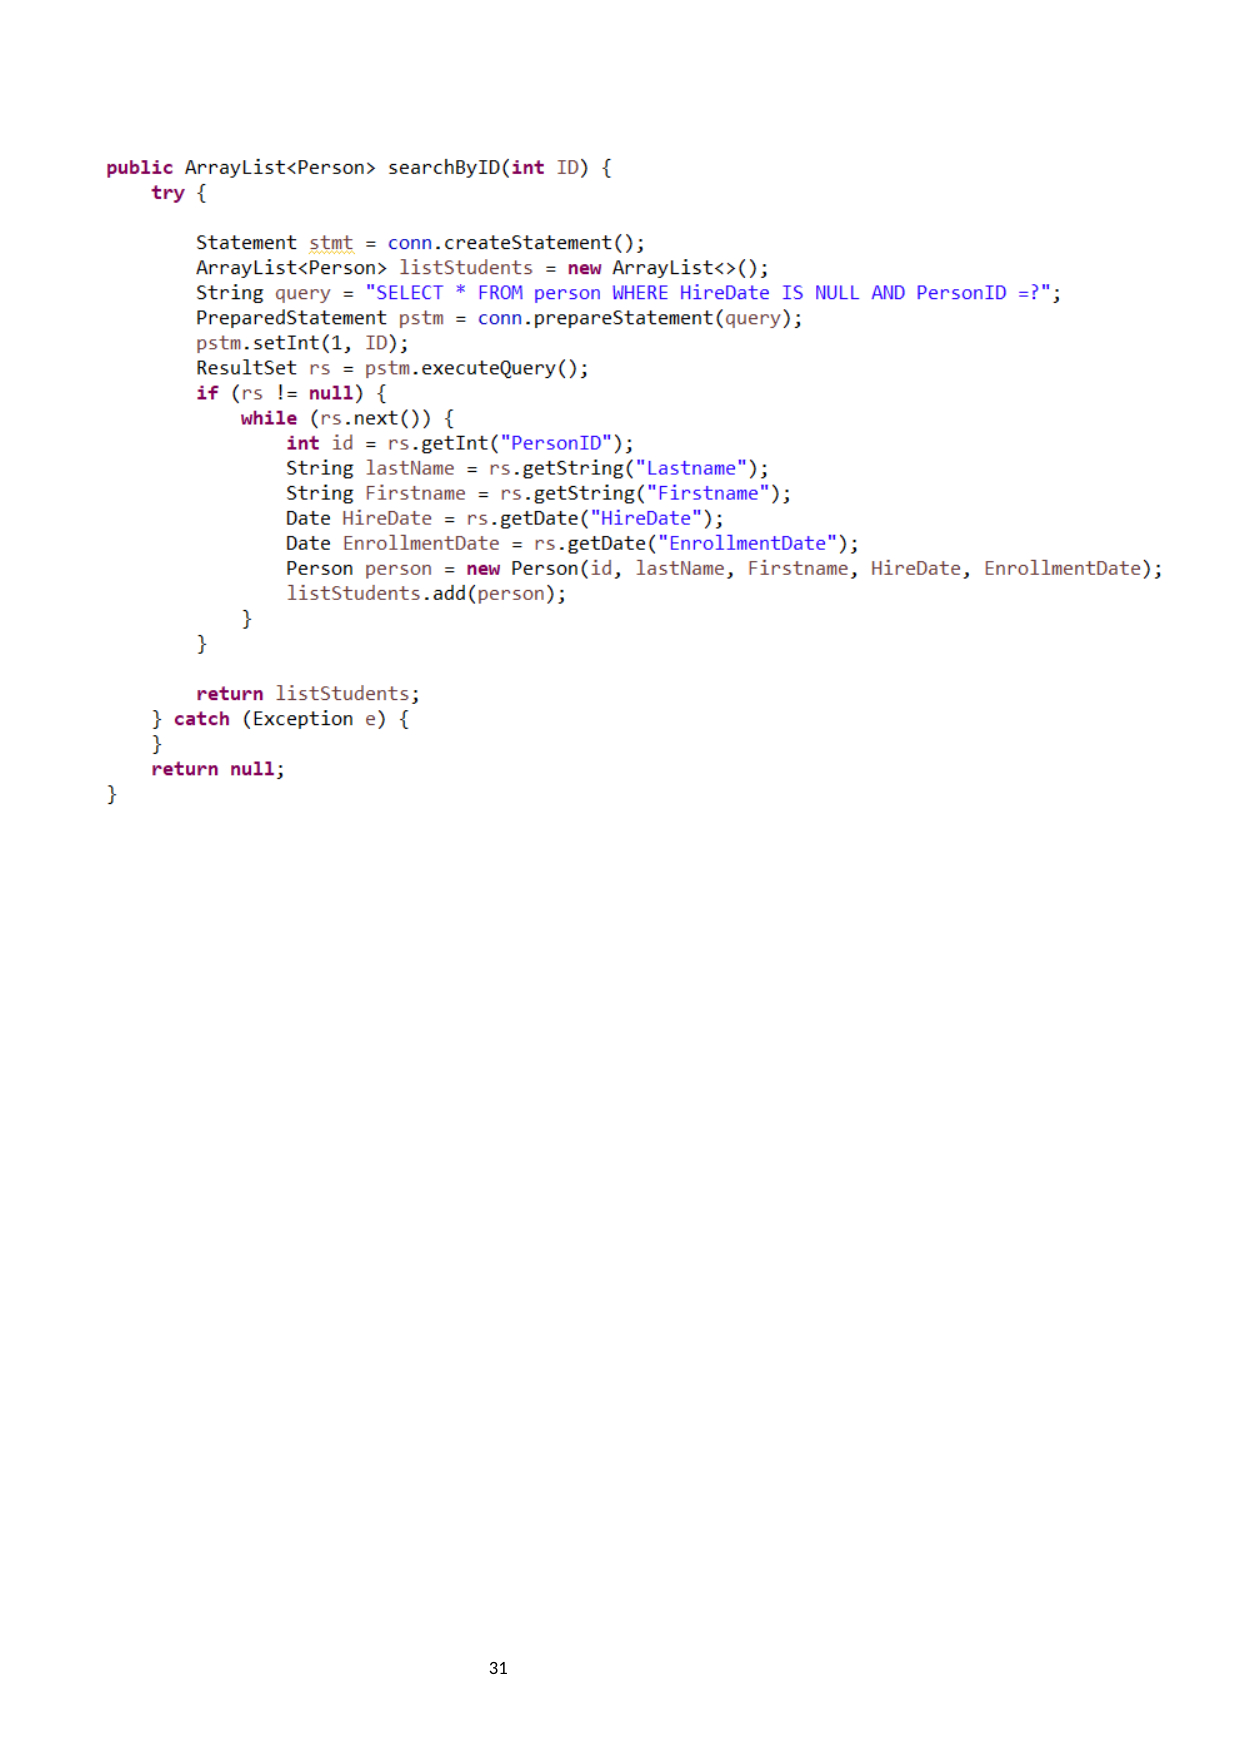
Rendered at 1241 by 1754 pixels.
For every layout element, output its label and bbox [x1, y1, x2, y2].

picture [75, 150, 1174, 813]
